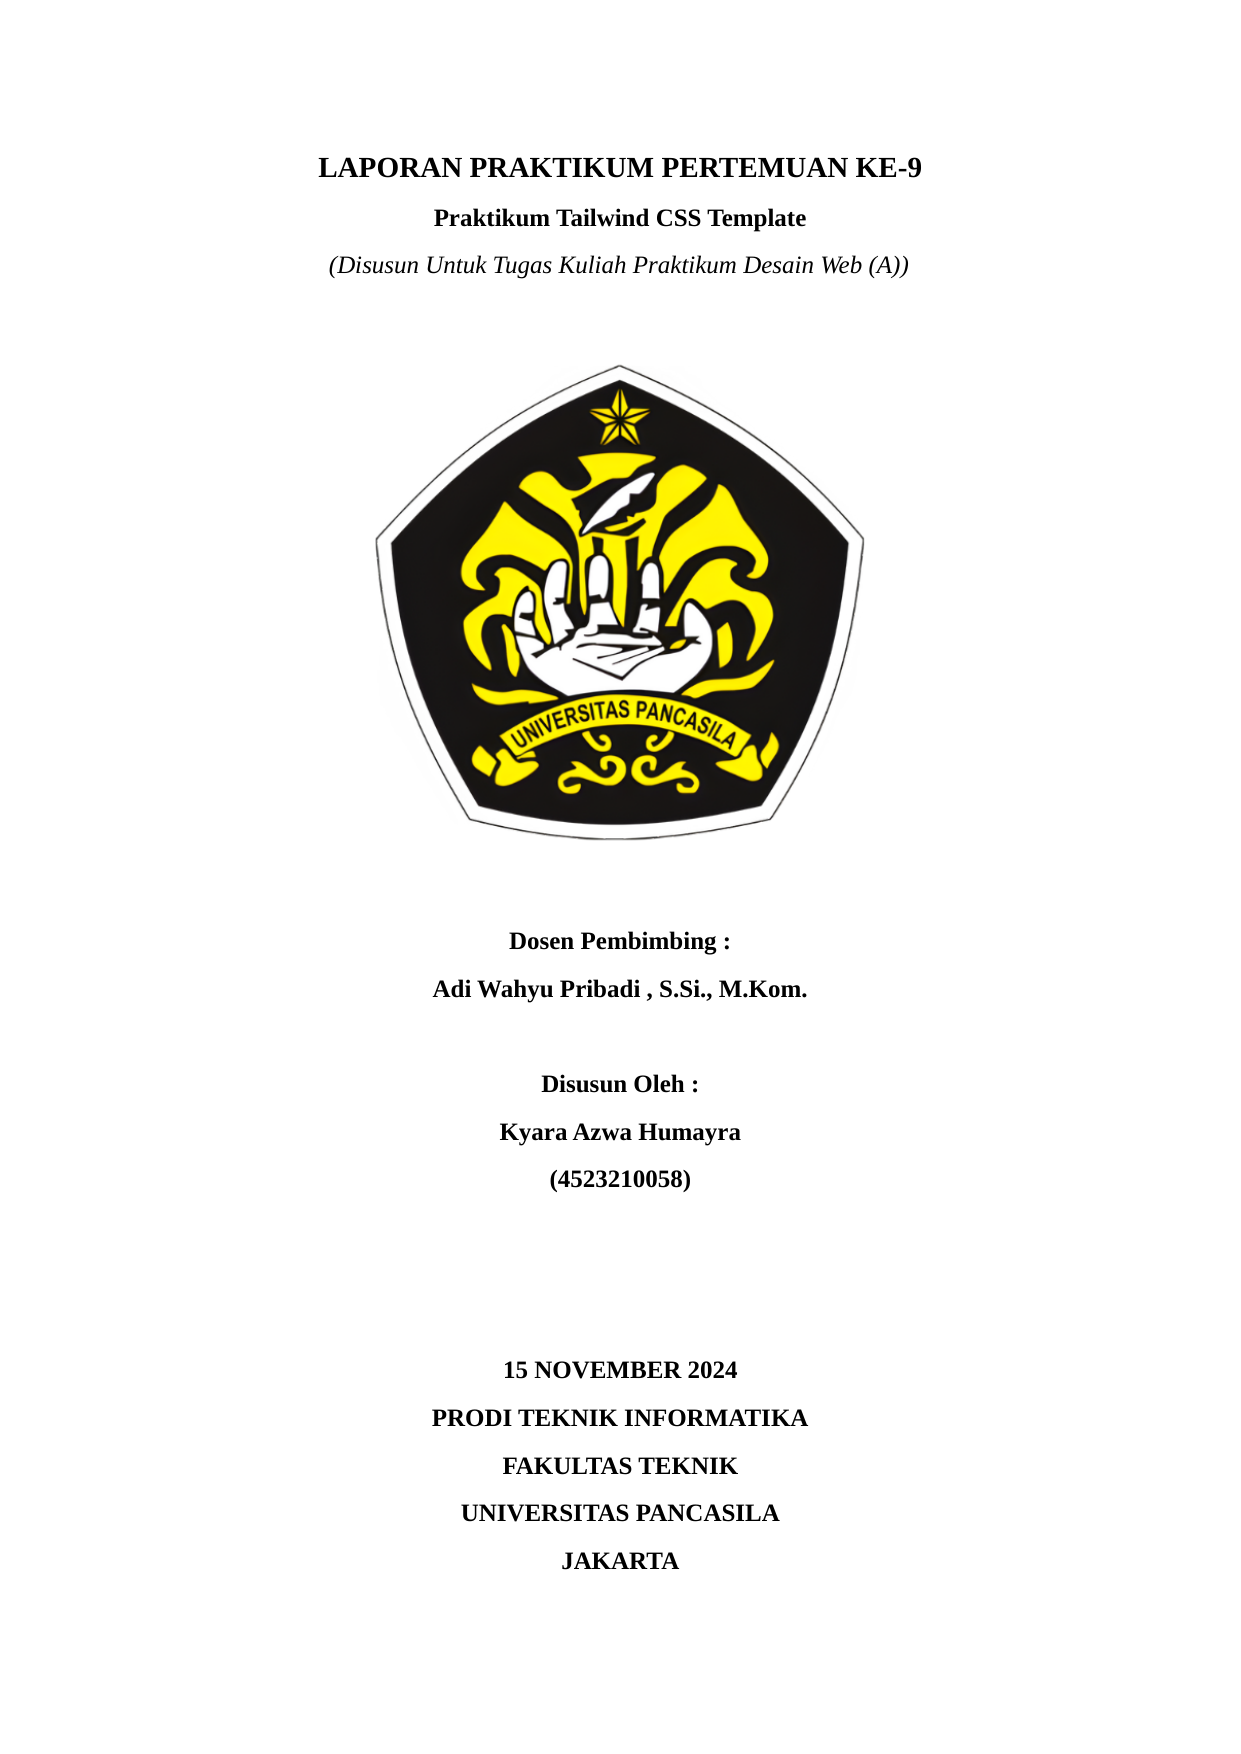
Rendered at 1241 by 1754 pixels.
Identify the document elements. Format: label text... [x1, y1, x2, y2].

text Kyara Azwa Humayra [150, 1117, 1090, 1146]
text UNIVERSITAS PANCASILA [150, 1498, 1090, 1527]
text (Disusun Untuk Tugas Kuliah Praktikum Desain Web (A)) [150, 251, 1090, 279]
text Dosen Pembimbing : [150, 926, 1090, 955]
text JAKARTA [150, 1546, 1090, 1575]
picture [363, 346, 877, 860]
text (4523210058) [150, 1164, 1090, 1193]
text Disusun Oleh : [150, 1069, 1090, 1098]
text PRODI TEKNIK INFORMATIKA [150, 1403, 1090, 1432]
text 15 NOVEMBER 2024 [150, 1355, 1090, 1384]
text LAPORAN PRAKTIKUM PERTEMUAN KE-9 [150, 150, 1090, 183]
text Adi Wahyu Pribadi , S.Si., M.Kom. [150, 974, 1090, 1002]
text Praktikum Tailwind CSS Template [150, 203, 1090, 232]
text FAKULTAS TEKNIK [150, 1451, 1090, 1479]
